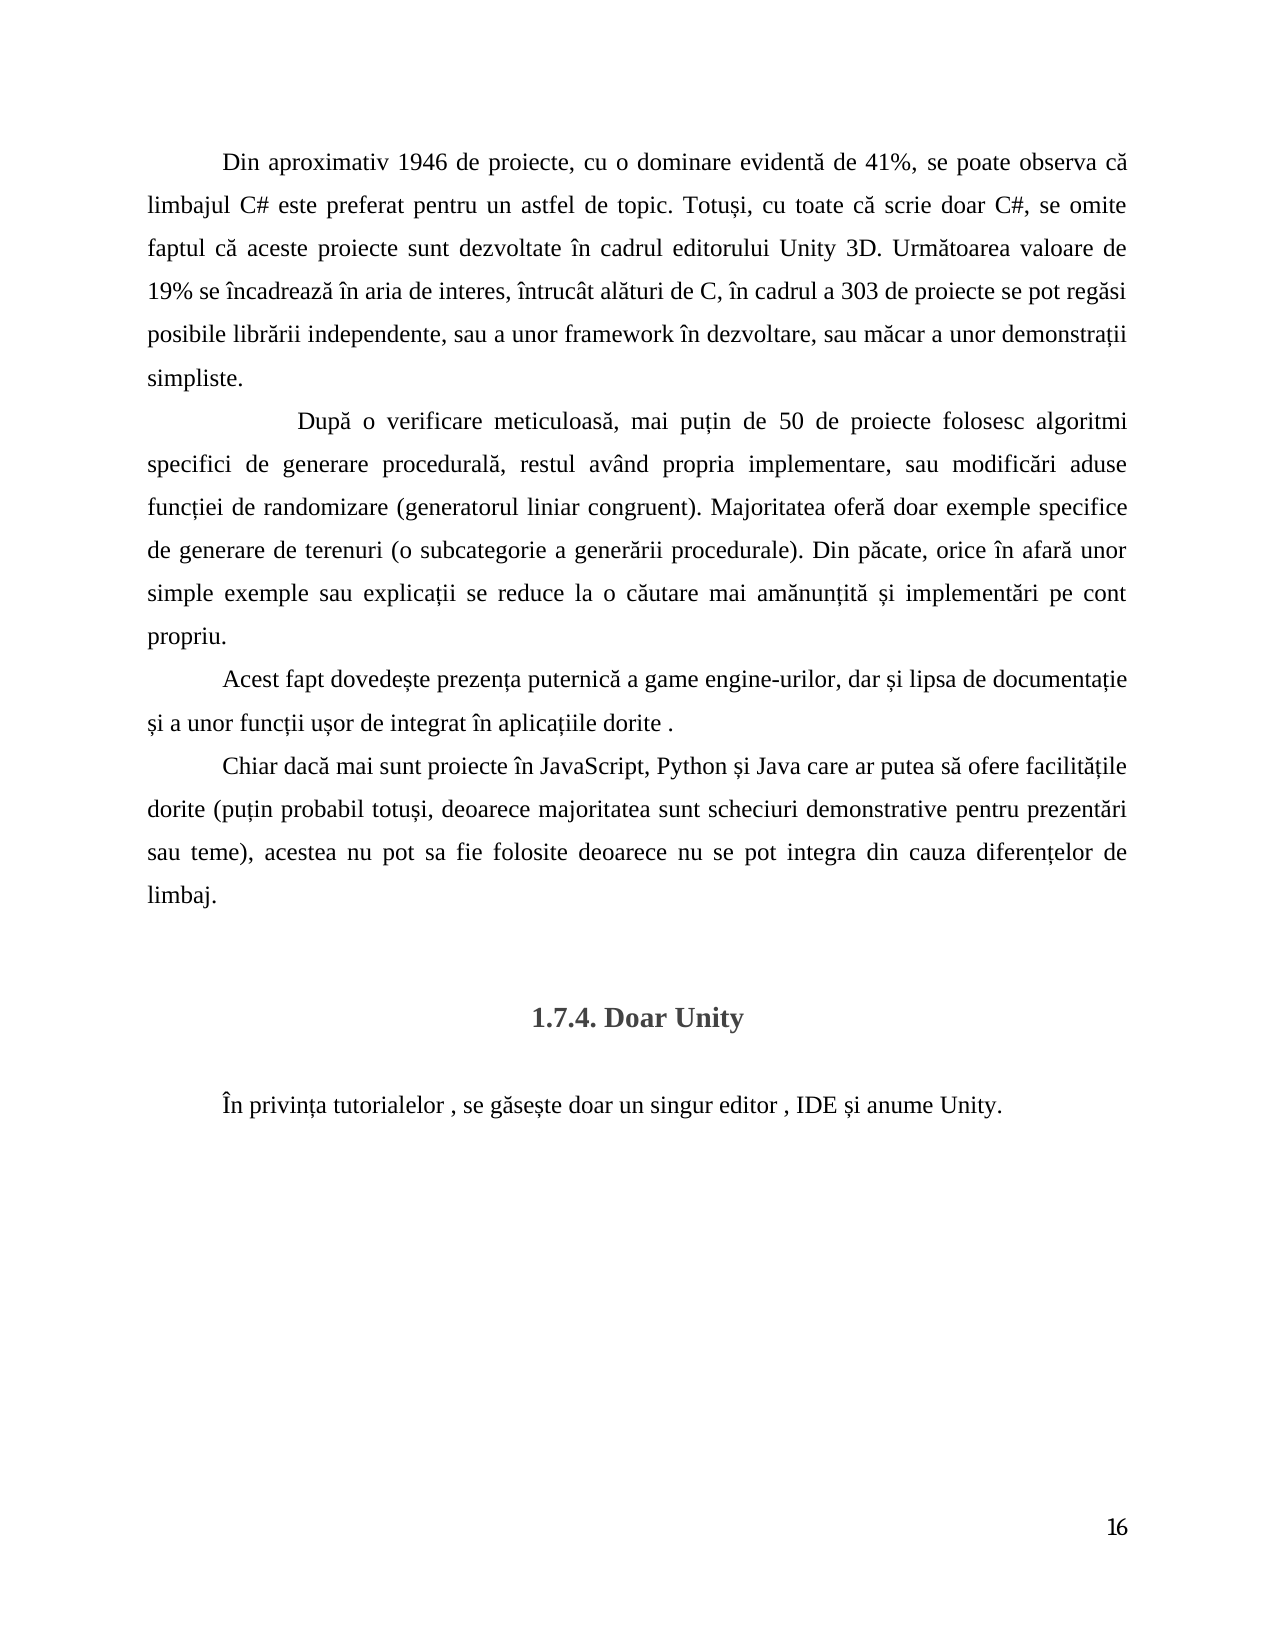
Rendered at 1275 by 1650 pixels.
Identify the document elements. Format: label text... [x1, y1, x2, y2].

text După o verificare meticuloasă, mai puțin de 50 de proiecte folosesc algoritmi specifici de generare procedurală, restul având propria implementare, sau modificări aduse funcției de randomizare (generatorul liniar congruent). Majoritatea oferă doar exemple specifice de generare de terenuri (o subcategorie a generării procedurale). Din păcate, orice în afară unor simple exemple sau explicații se reduce la o căutare mai amănunțită și implementări pe cont propriu. [147, 406, 1128, 650]
subtitle 1.7.4. Doar Unity [147, 1000, 1128, 1033]
text Chiar dacă mai sunt proiecte în JavaScript, Python și Java care ar putea să ofere facilitățile dorite (puțin probabil totuși, deoarece majoritatea sunt scheciuri demonstrative pentru prezentări sau teme), acestea nu pot sa fie folosite deoarece nu se pot integra din cauza diferențelor de limbaj. [147, 751, 1128, 909]
text Acest fapt dovedește prezența puternică a game engine-urilor, dar și lipsa de documentație și a unor funcții ușor de integrat în aplicațiile dorite . [147, 664, 1128, 736]
text În privința tutorialelor , se găsește doar un singur editor , IDE și anume Unity. [147, 1090, 1128, 1118]
text Din aproximativ 1946 de proiecte, cu o dominare evidentă de 41%, se poate observa că limbajul C# este preferat pentru un astfel de topic. Totuși, cu toate că scrie doar C#, se omite faptul că aceste proiecte sunt dezvoltate în cadrul editorului Unity 3D. Următoarea valoare de 19% se încadrează în aria de interes, întrucât alături de C, în cadrul a 303 de proiecte se pot regăsi posibile librării independente, sau a unor framework în dezvoltare, sau măcar a unor demonstrații simpliste. [147, 147, 1128, 391]
